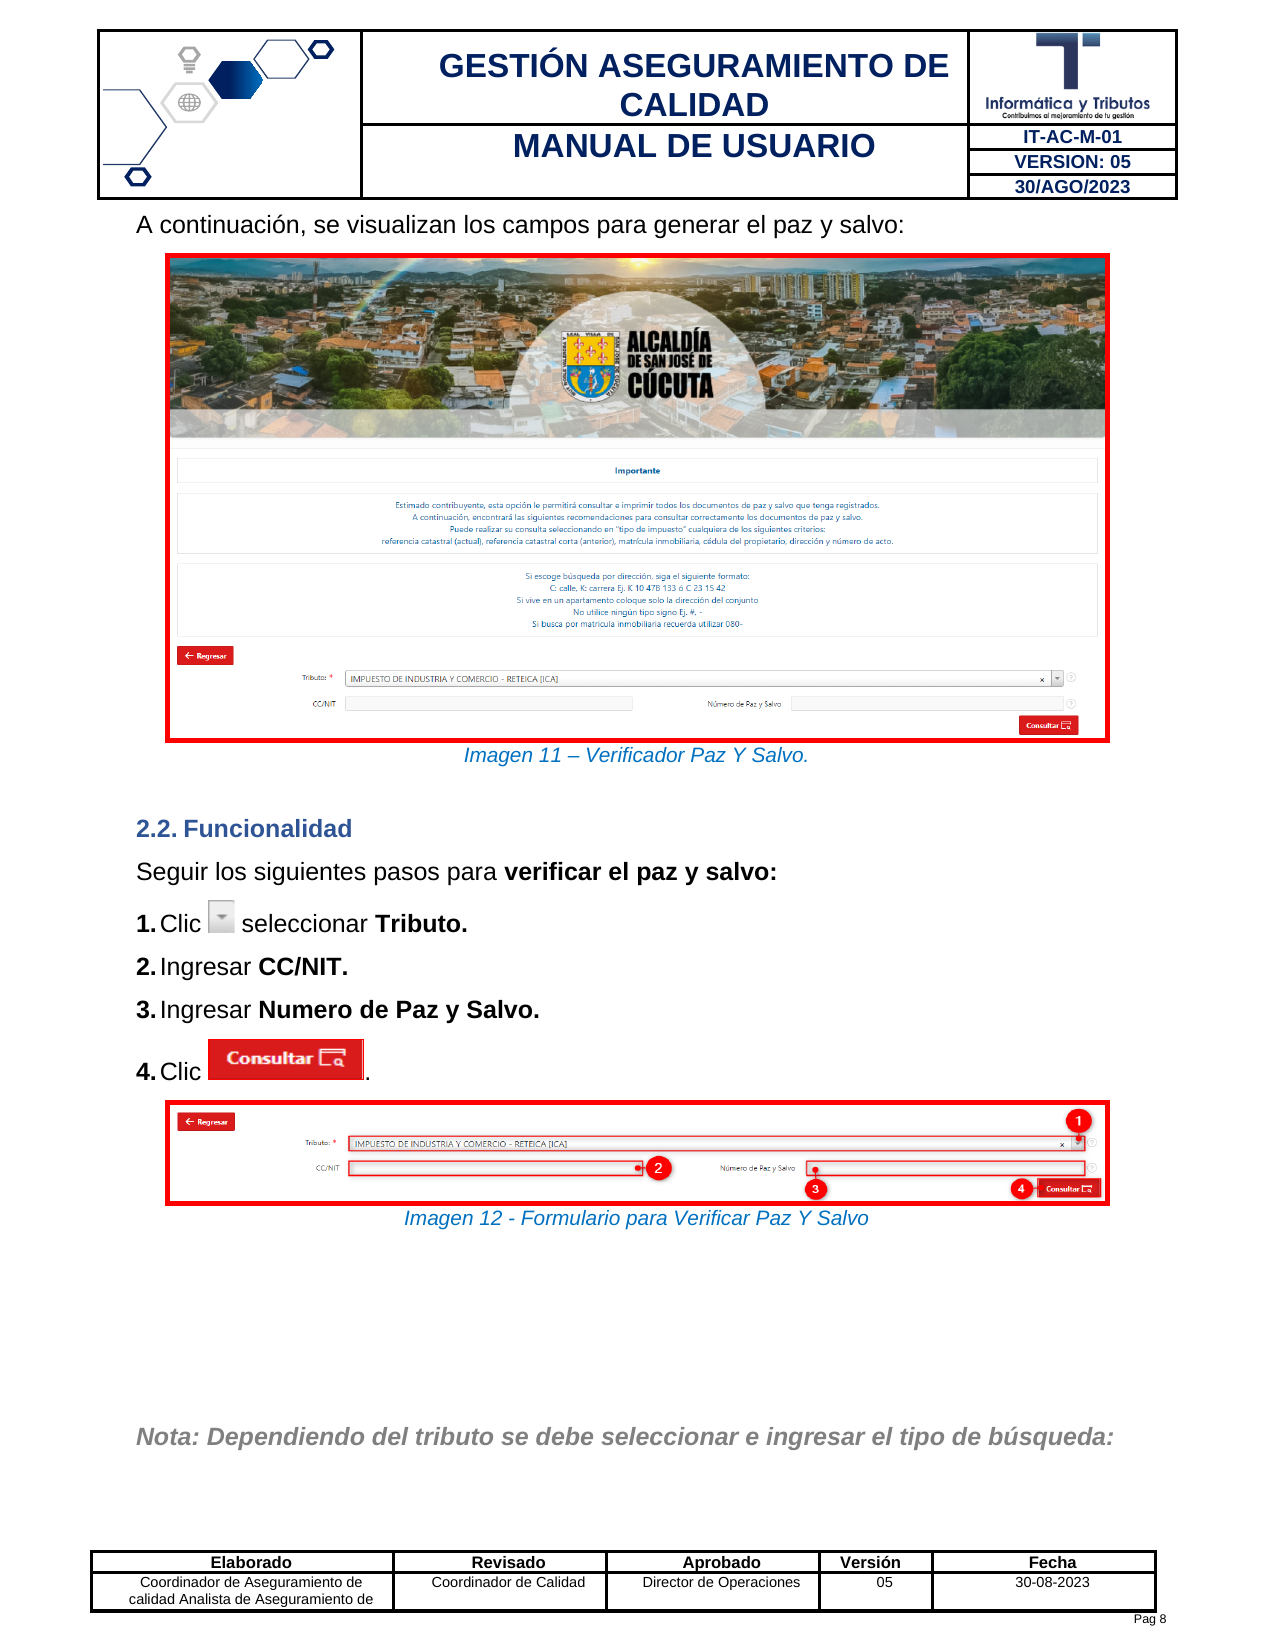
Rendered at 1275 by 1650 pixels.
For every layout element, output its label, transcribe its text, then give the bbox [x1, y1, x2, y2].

list Clic . [136, 1039, 1139, 1086]
list Ingresar CC/NIT. [136, 952, 1139, 981]
picture [208, 900, 235, 933]
list Imagen 12 - Formulario para Verificar Paz Y Salvo [136, 1206, 1139, 1230]
subtitle Funcionalidad [136, 814, 1139, 843]
list Clic seleccionar Tributo. [136, 900, 1139, 938]
text Nota: Dependiendo del tributo se debe seleccionar e ingresar el tipo de búsqueda: [136, 1422, 1139, 1450]
picture [170, 1105, 1105, 1201]
picture [170, 258, 1105, 738]
picture [985, 32, 1150, 120]
picture [210, 1040, 363, 1079]
text Seguir los siguientes pasos para verificar el paz y salvo: [136, 857, 1139, 886]
text A continuación, se visualizan los campos para generar el paz y salvo: [136, 210, 1139, 239]
list Ingresar Numero de Paz y Salvo. [136, 996, 1139, 1024]
text Imagen 11 – Verificador Paz Y Salvo. [136, 743, 1139, 767]
